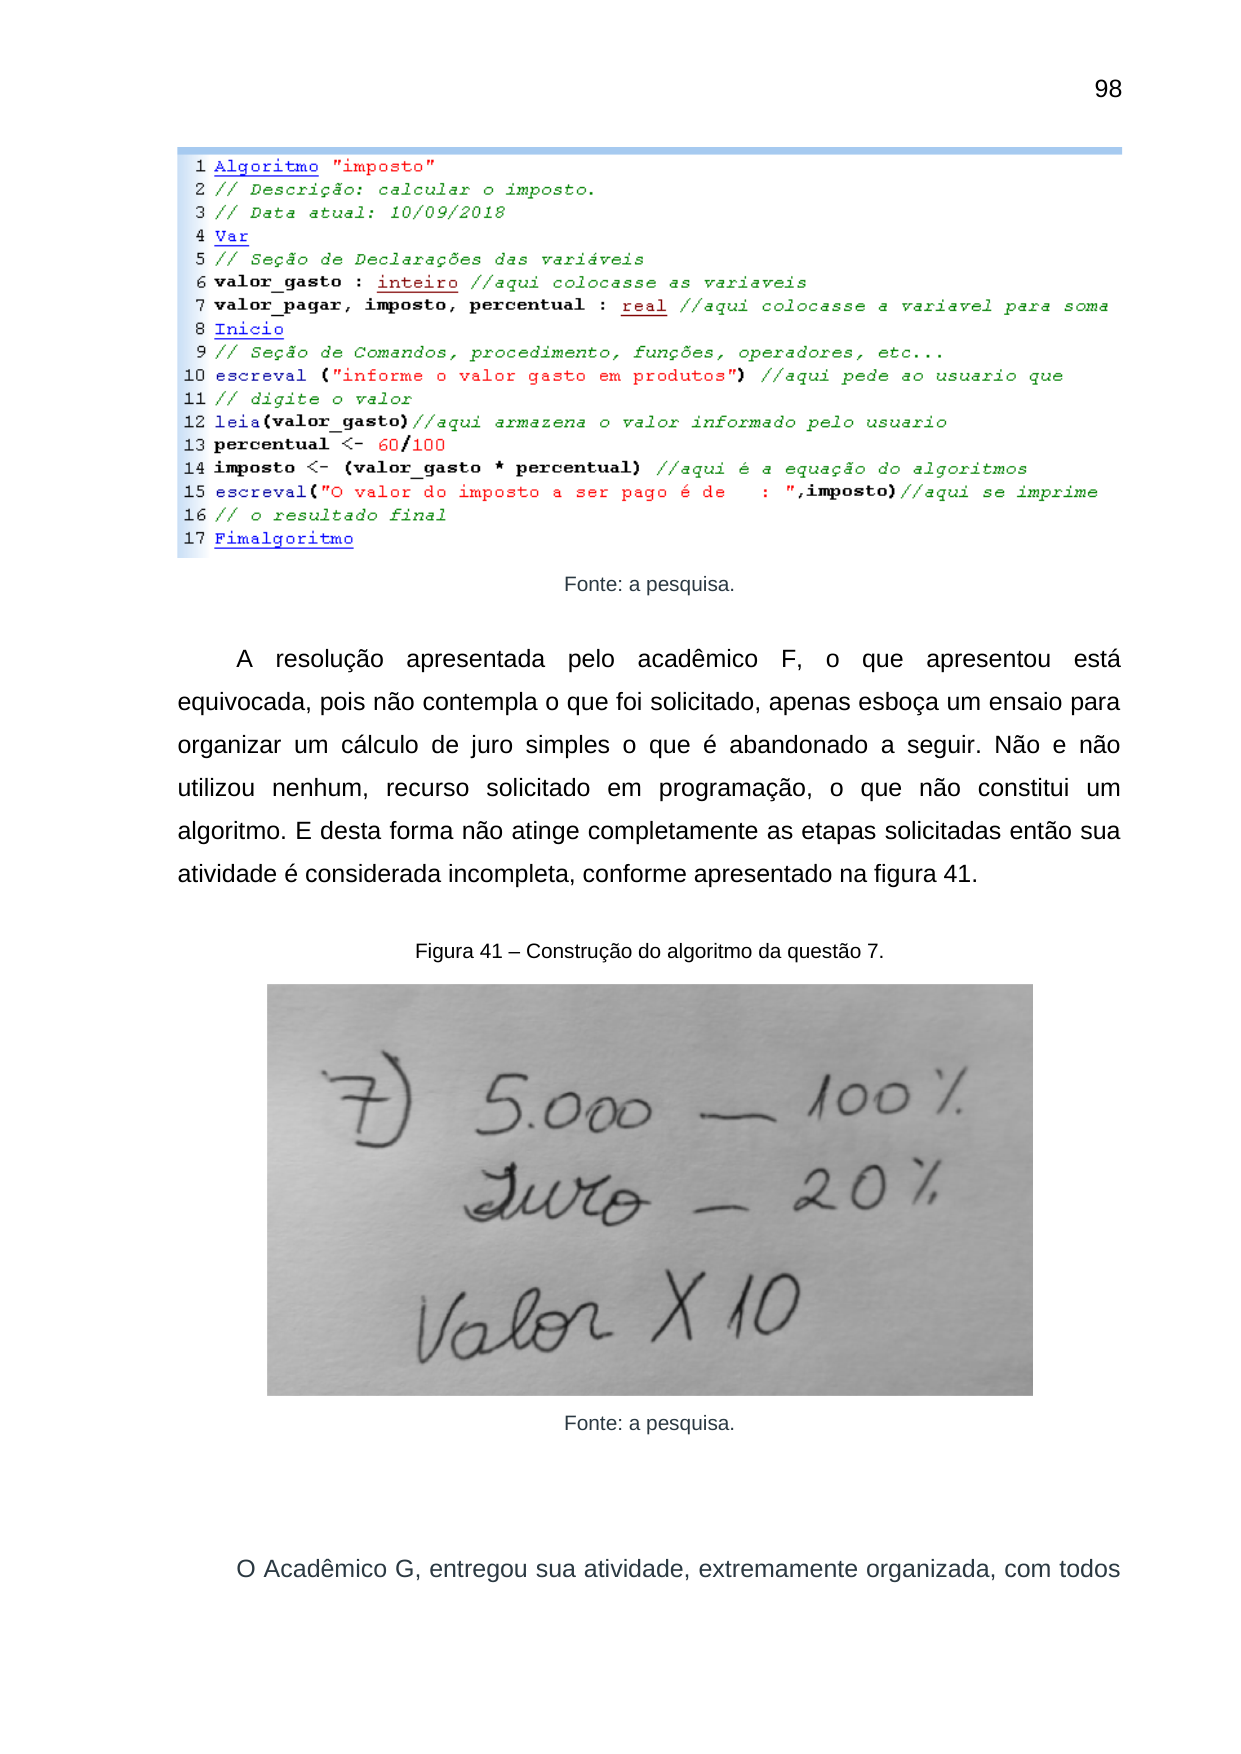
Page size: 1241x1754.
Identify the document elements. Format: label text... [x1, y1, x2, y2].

text Fonte: a pesquisa. [177, 572, 1122, 596]
picture [177, 147, 1123, 558]
text Figura 41 – Construção do algoritmo da questão 7. [177, 938, 1122, 962]
text A resolução apresentada pelo acadêmico F, o que apresentou está equivocada, pois não contempla o que foi solicitado, apenas esboça um ensaio para organizar um cálculo de juro simples o que é abandonado a seguir. Não e não utilizou nenhum, recurso solicitado em programação, o que não constitui um algoritmo. E desta forma não atinge completamente as etapas solicitadas então sua atividade é considerada incompleta, conforme apresentado na figura 41. [177, 644, 1122, 888]
text Fonte: a pesquisa. [177, 1410, 1122, 1434]
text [177, 1554, 1122, 1583]
